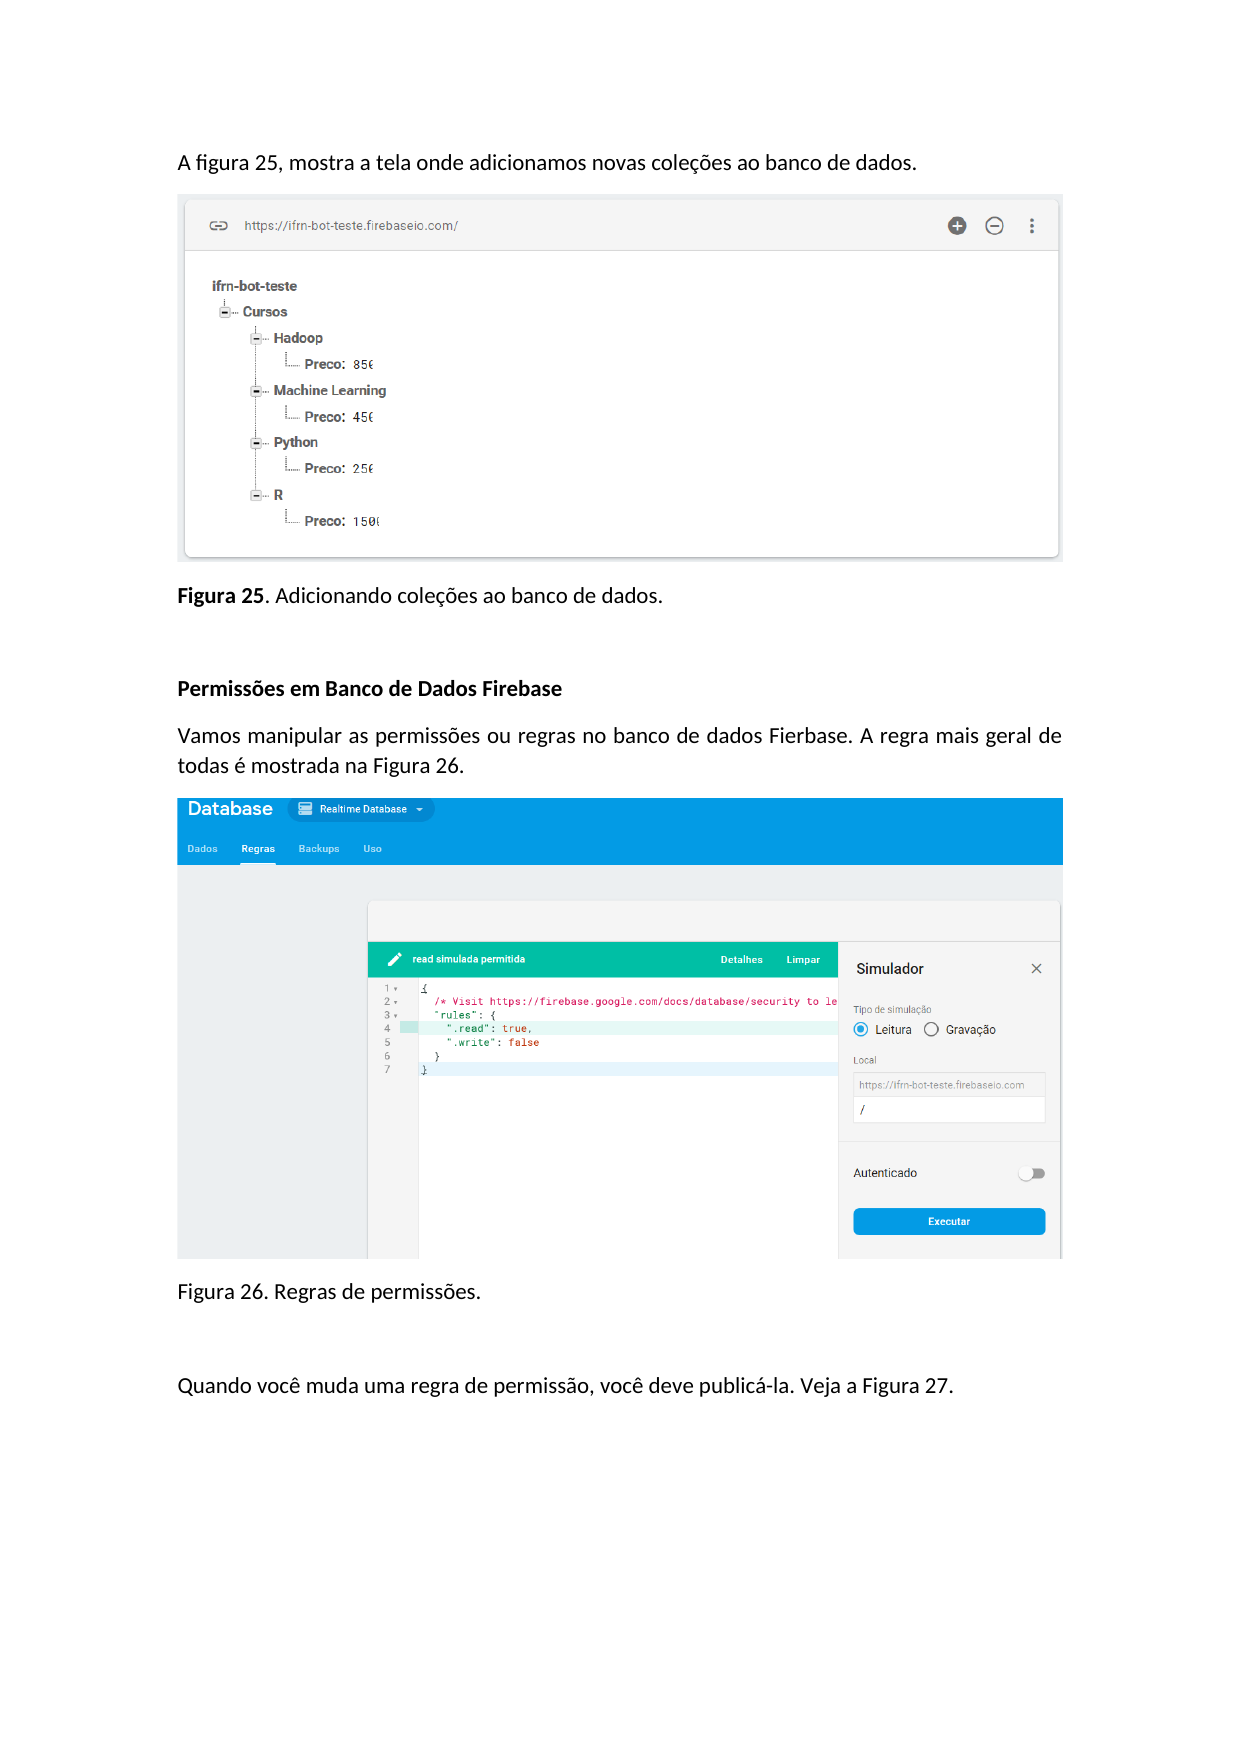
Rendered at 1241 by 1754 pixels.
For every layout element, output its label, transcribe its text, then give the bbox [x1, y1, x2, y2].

text Figura 26. Regras de permissões. [177, 1277, 1063, 1305]
picture [245, 807, 251, 814]
picture [190, 802, 197, 814]
picture [206, 806, 211, 814]
text Quando você muda uma regra de permissão, você deve publicá-la. Veja a Figura 27. [177, 1371, 1063, 1399]
picture [264, 807, 272, 814]
picture [289, 798, 434, 821]
picture [177, 194, 1063, 562]
picture [177, 864, 1063, 1259]
text Vamos manipular as permissões ou regras no banco de dados Fierbase. A regra mais geral de todas é mostrada na Figura 26. [177, 721, 1063, 780]
text A figura 25, mostra a tela onde adicionamos novas coleções ao banco de dados. [177, 148, 1063, 176]
text Figura 25. Adicionando coleções ao banco de dados. [177, 581, 1063, 609]
text Permissões em Banco de Dados Firebase [177, 674, 1063, 703]
